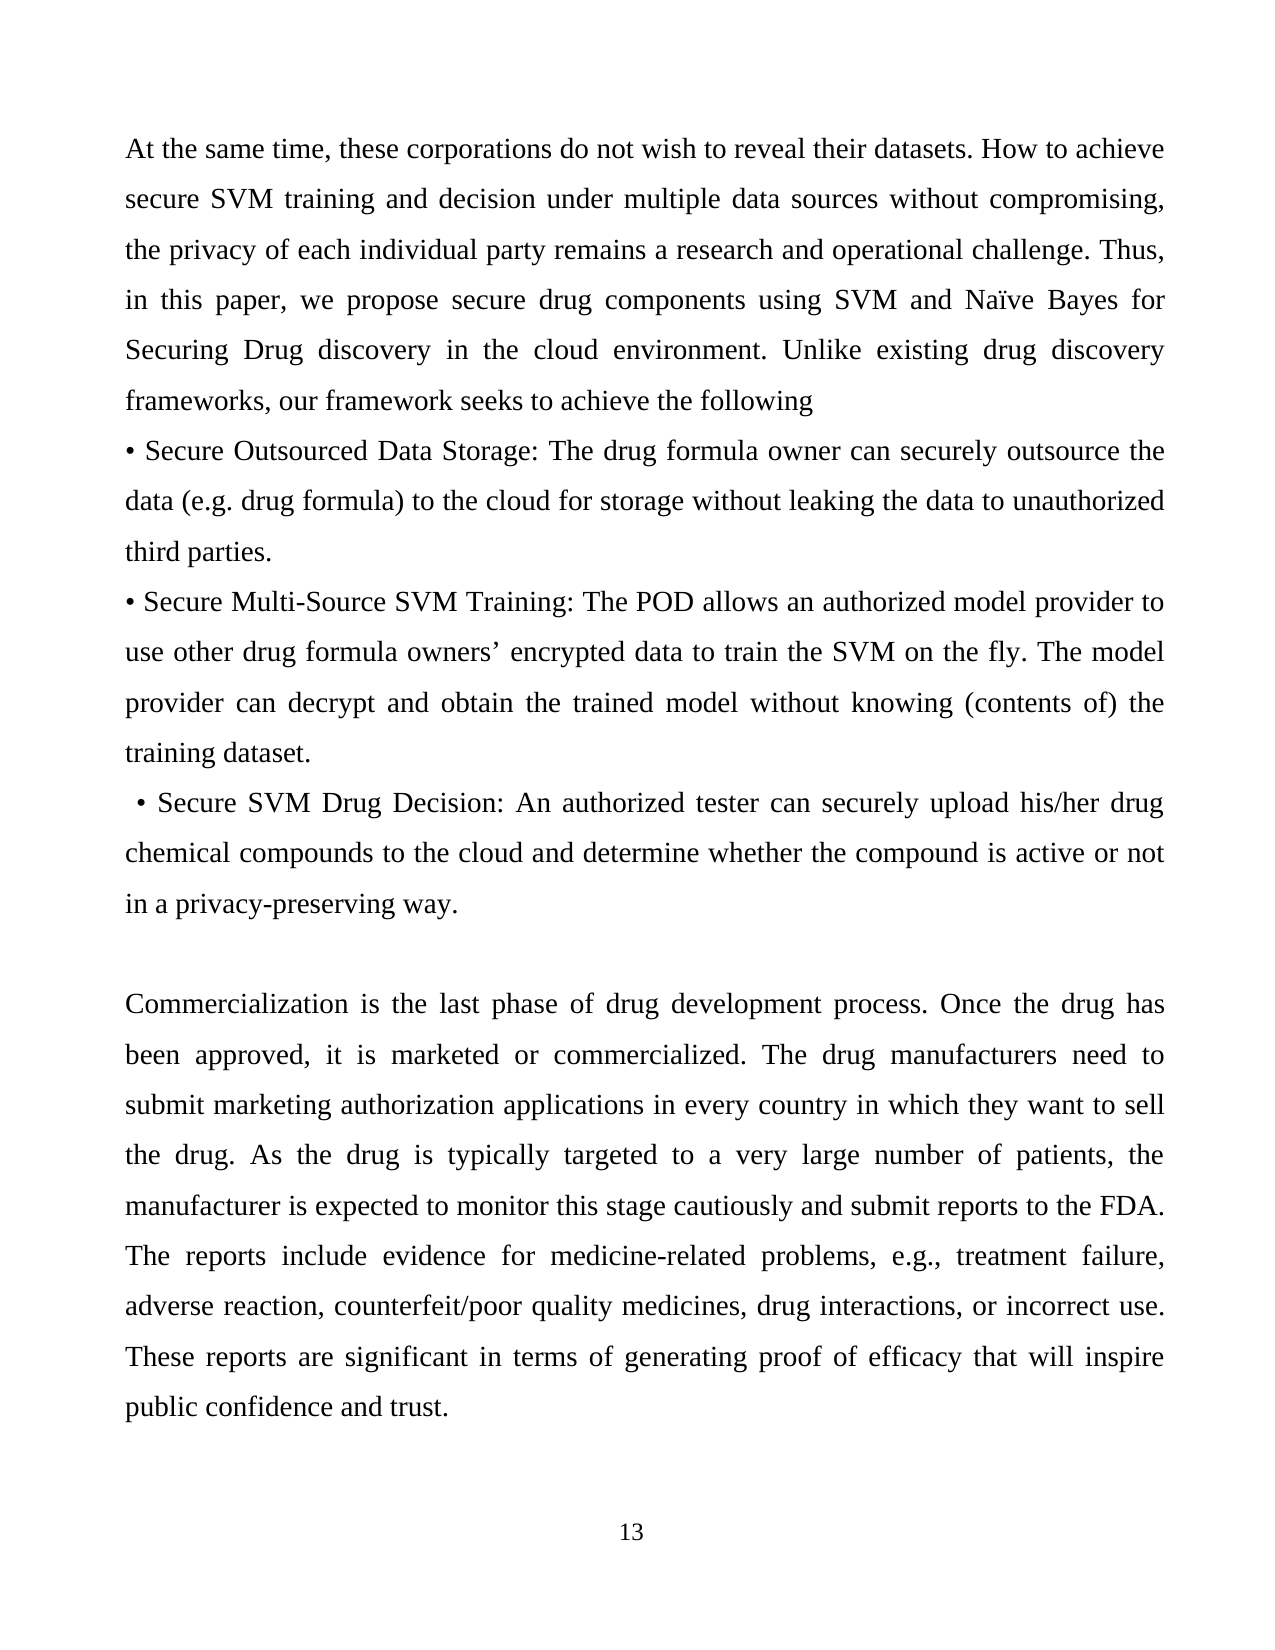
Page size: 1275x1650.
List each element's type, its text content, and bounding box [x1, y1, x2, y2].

text • Secure Outsourced Data Storage: The drug formula owner can securely outsource the data (e.g. drug formula) to the cloud for storage without leaking the data to unauthorized third parties. [125, 433, 1166, 567]
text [125, 131, 1166, 416]
text • Secure SVM Drug Decision: An authorized tester can securely upload his/her drug chemical compounds to the cloud and determine whether the compound is active or not in a privacy-preserving way. [125, 785, 1166, 919]
text Commercialization is the last phase of drug development process. Once the drug has been approved, it is marketed or commercialized. The drug manufacturers need to submit marketing authorization applications in every country in which they want to sell the drug. As the drug is typically targeted to a very large number of patients, the manufacturer is expected to monitor this stage cautiously and submit reports to the FDA. The reports include evidence for medicine-related problems, e.g., treatment failure, adverse reaction, counterfeit/poor quality medicines, drug interactions, or incorrect use. These reports are significant in terms of generating proof of efficacy that will inspire public confidence and trust. [125, 987, 1166, 1423]
text • Secure Multi-Source SVM Training: The POD allows an authorized model provider to use other drug formula owners’ encrypted data to train the SVM on the fly. The model provider can decrypt and obtain the trained model without knowing (contents of) the training dataset. [125, 584, 1166, 768]
